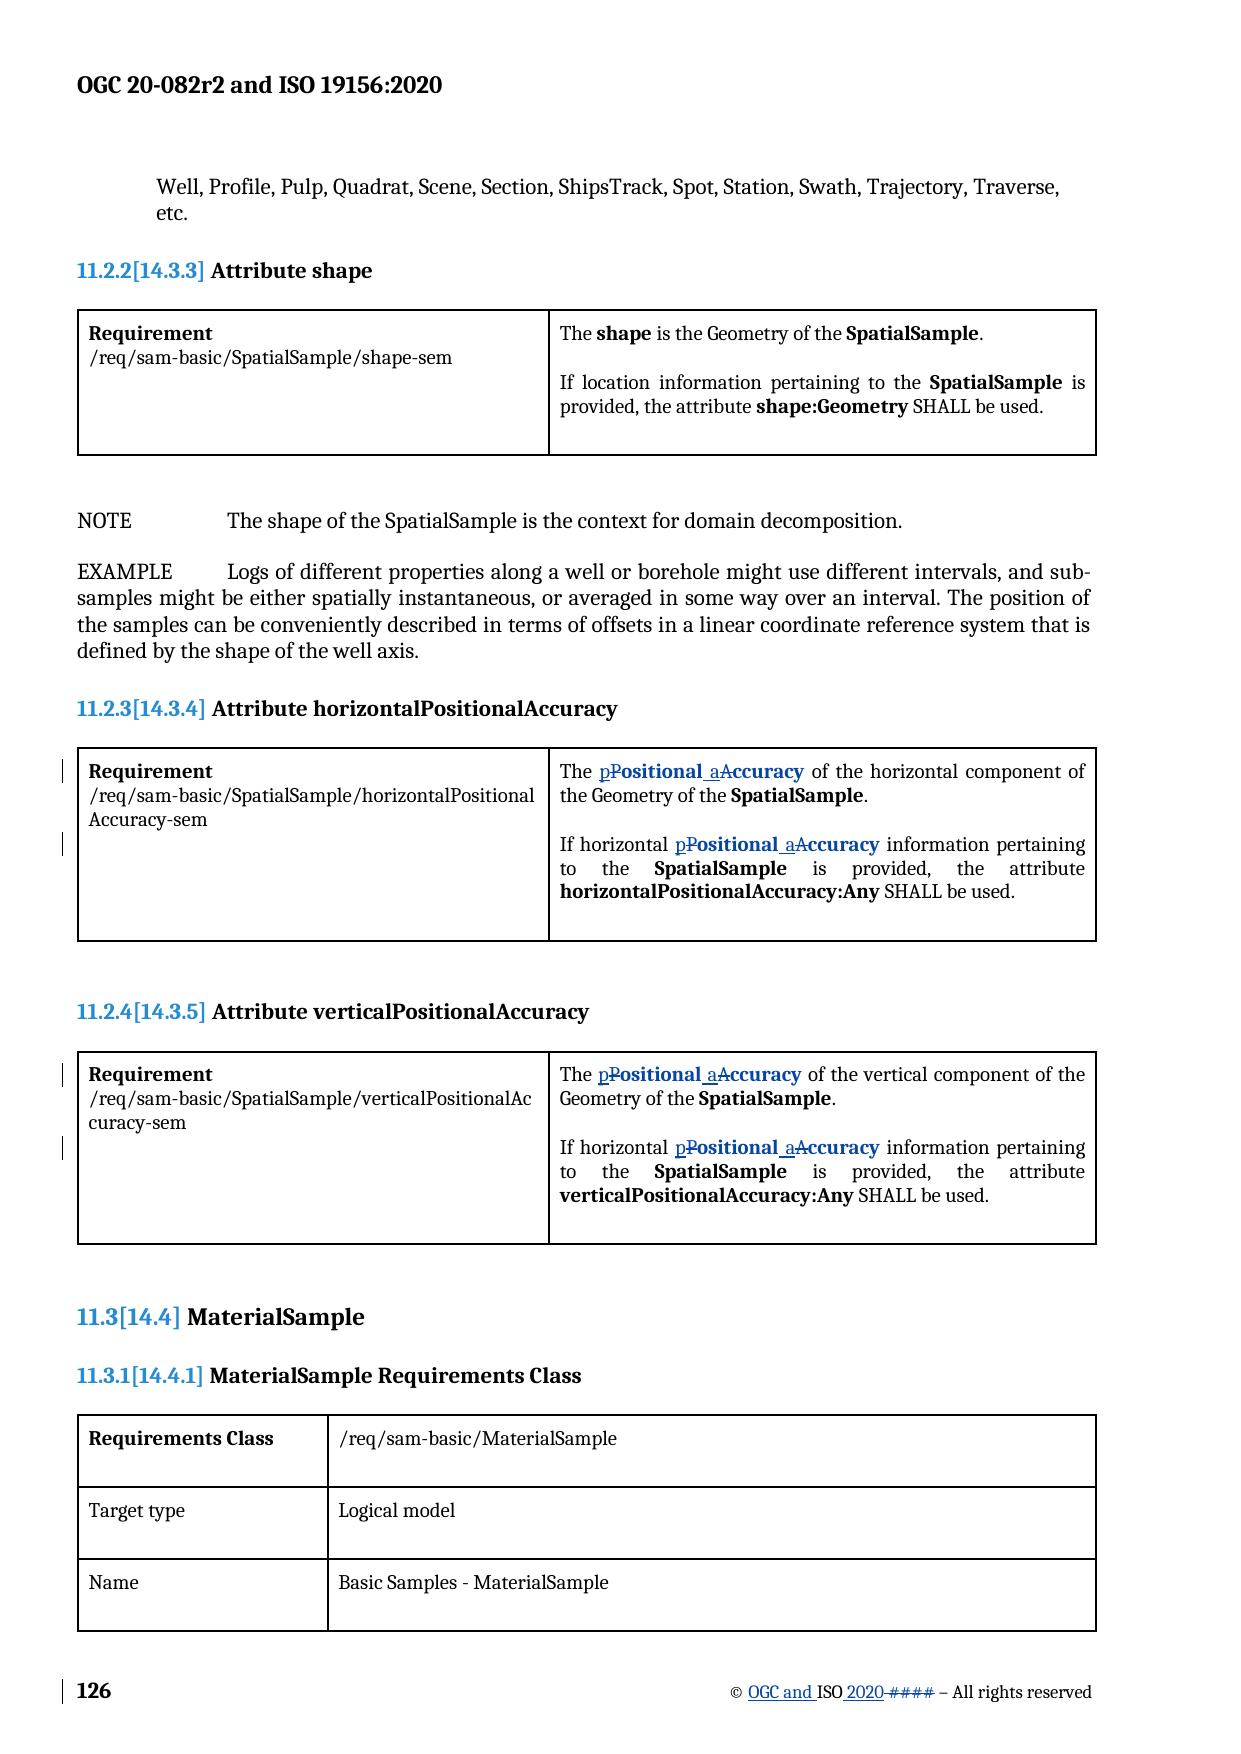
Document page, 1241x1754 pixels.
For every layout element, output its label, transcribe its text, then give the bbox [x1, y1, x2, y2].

subtitle Attribute verticalPositionalAccuracy [77, 999, 1092, 1026]
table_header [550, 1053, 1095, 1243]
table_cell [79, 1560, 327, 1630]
subtitle MaterialSample Requirements Class [77, 1363, 1092, 1389]
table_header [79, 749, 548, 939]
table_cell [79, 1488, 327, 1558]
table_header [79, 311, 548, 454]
subtitle Attribute shape [77, 258, 1092, 284]
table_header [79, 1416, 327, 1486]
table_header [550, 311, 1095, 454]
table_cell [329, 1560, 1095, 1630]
subtitle Attribute horizontalPositionalAccuracy [77, 695, 1092, 722]
subtitle MaterialSample [77, 1303, 1092, 1332]
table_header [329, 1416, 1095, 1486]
text EXAMPLE Logs of different properties along a well or borehole might use different intervals, and sub-samples might be either spatially instantaneous, or averaged in some way over an interval. The position of the samples can be conveniently described in terms of offsets in a linear coordinate reference system that is defined by the shape of the well axis. [77, 559, 1092, 664]
text NOTE The shape of the SpatialSample is the context for domain decomposition. [77, 507, 1092, 534]
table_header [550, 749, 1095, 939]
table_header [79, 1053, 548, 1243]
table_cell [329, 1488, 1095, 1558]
